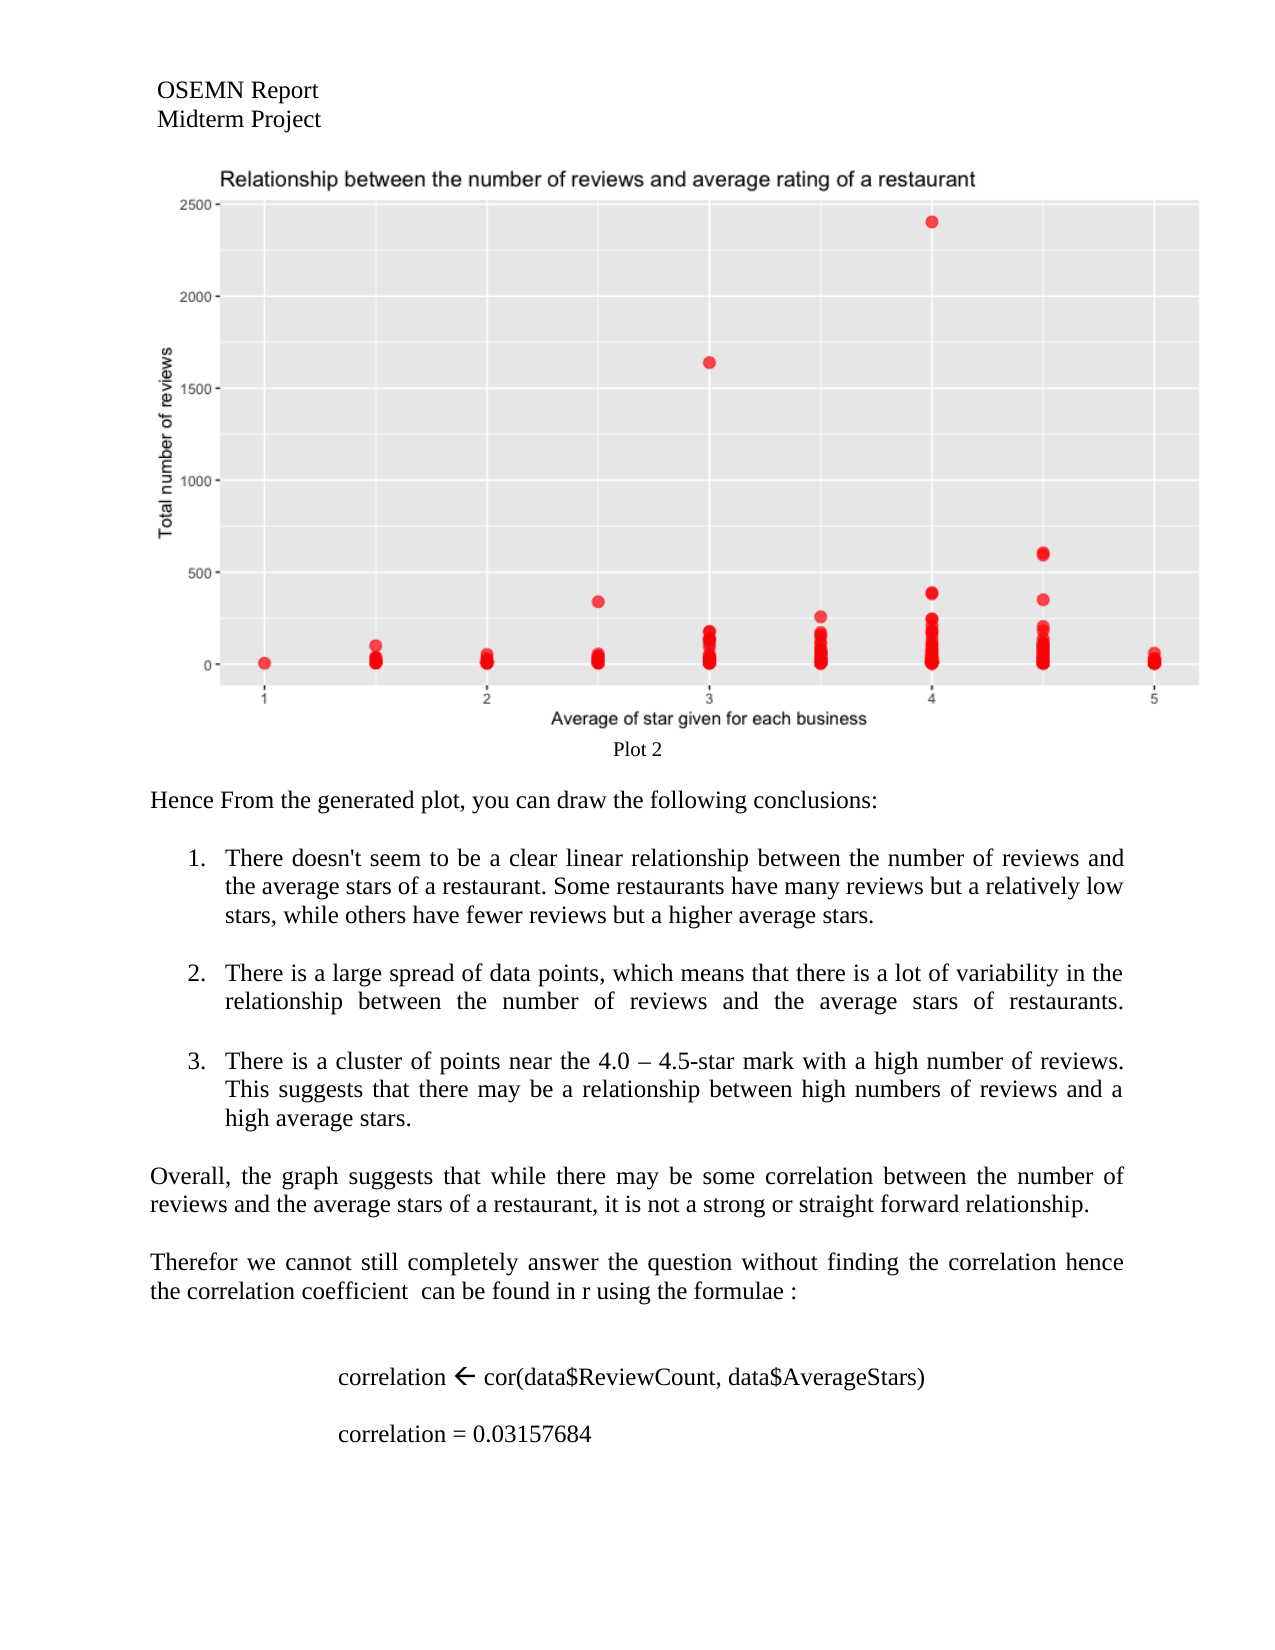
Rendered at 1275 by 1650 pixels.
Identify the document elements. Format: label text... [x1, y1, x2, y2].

text Plot 2 [150, 737, 1125, 761]
list There is a large spread of data points, which means that there is a lot of variability in the relationship between the number of reviews and the average stars of restaurants. [187, 958, 1125, 1046]
list There is a cluster of points near the 4.0 – 4.5-star mark with a high number of reviews. This suggests that there may be a relationship between high numbers of reviews and a high average stars. [187, 1046, 1125, 1132]
text Overall, the graph suggests that while there may be some correlation between the number of reviews and the average stars of a restaurant, it is not a strong or straight forward relationship. [150, 1161, 1125, 1218]
picture [150, 163, 1208, 737]
text Hence From the generated plot, you can draw the following conclusions: [150, 785, 1125, 814]
list There doesn't seem to be a clear linear relationship between the number of reviews and the average stars of a restaurant. Some restaurants have many reviews but a relatively low stars, while others have fewer reviews but a higher average stars. [187, 843, 1125, 929]
table_header correlation cor(data$ReviewCount, data$AverageStars) correlation = 0.03157684 [314, 1362, 961, 1456]
text Therefor we cannot still completely answer the question without finding the correlation hence the correlation coefficient can be found in r using the formulae : [150, 1218, 1125, 1304]
